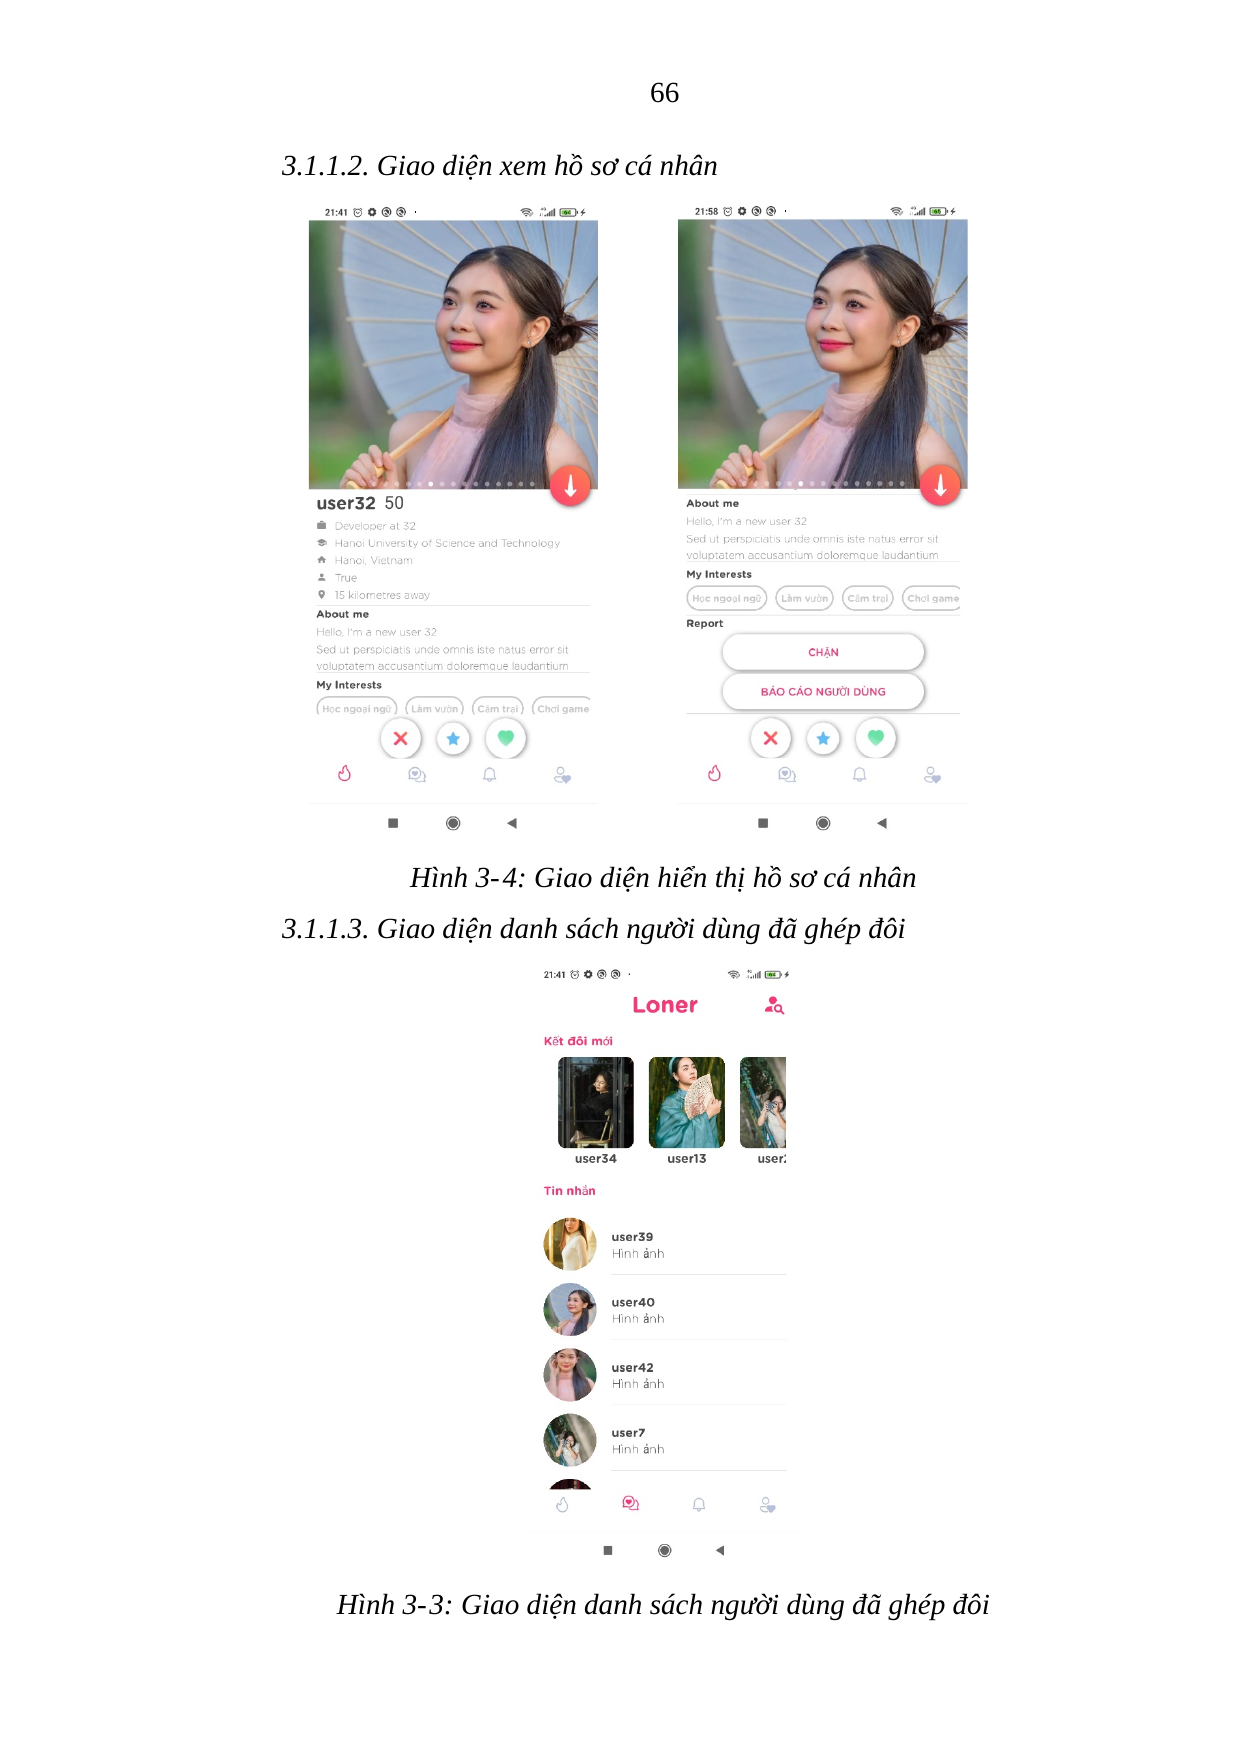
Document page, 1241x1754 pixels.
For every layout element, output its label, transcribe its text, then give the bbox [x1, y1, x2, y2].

picture [678, 198, 968, 842]
text Giao diện danh sách người dùng đã ghép đôi [282, 911, 1122, 944]
picture [308, 199, 598, 842]
picture [528, 961, 801, 1568]
text Giao diện xem hồ sơ cá nhân [282, 148, 1122, 181]
